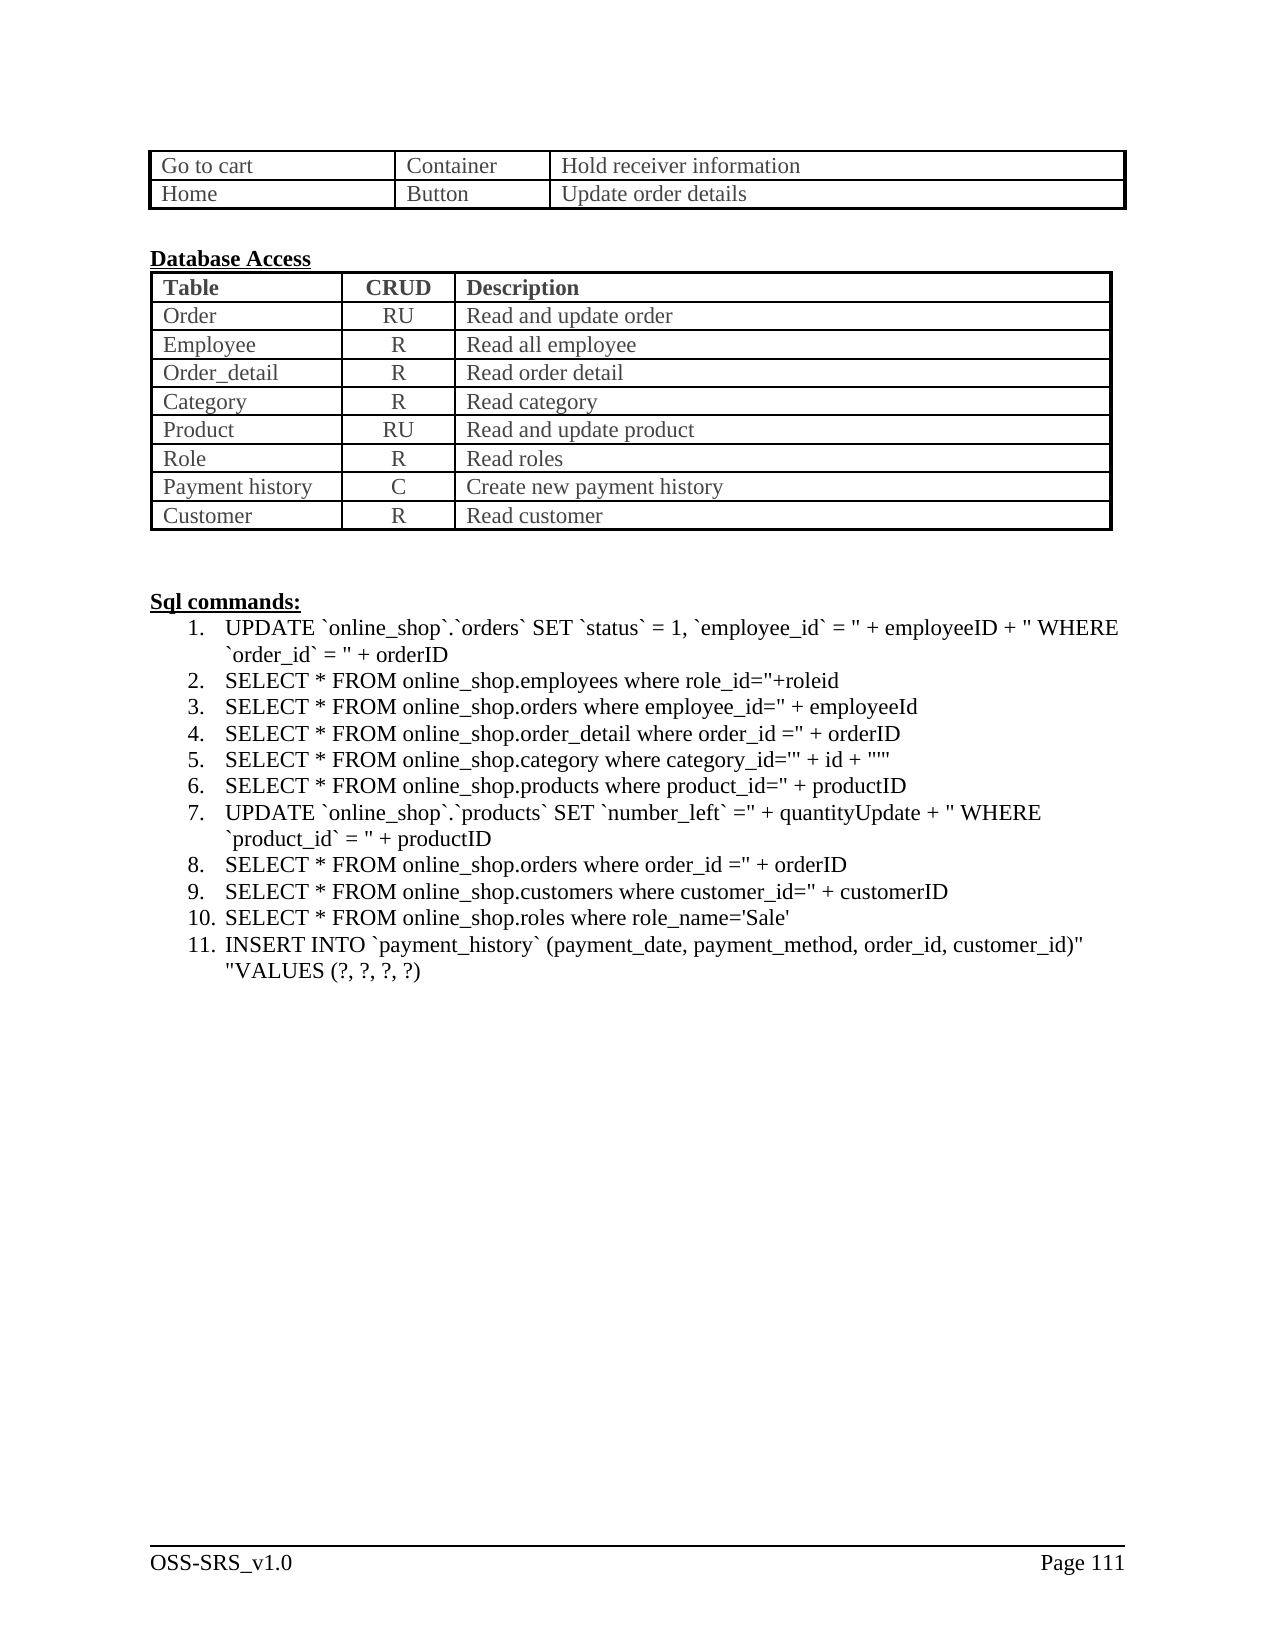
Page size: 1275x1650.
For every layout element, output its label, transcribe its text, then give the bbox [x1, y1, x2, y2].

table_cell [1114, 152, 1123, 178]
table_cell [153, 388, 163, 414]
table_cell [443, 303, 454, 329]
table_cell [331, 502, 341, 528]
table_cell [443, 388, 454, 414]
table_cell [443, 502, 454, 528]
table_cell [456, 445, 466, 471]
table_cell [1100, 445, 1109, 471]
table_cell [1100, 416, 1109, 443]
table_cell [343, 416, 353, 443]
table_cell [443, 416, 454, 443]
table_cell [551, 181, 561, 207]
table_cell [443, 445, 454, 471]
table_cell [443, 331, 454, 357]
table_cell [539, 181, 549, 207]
list SELECT * FROM online_shop.products where product_id=" + productID [187, 772, 1125, 799]
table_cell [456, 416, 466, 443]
list SELECT * FROM online_shop.order_detail where order_id =" + orderID [187, 720, 1125, 746]
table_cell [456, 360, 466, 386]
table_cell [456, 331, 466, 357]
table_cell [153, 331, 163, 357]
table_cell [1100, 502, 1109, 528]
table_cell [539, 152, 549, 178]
list UPDATE `online_shop`.`products` SET `number_left` =" + quantityUpdate + " WHERE `product_id` = " + productID [187, 799, 1125, 852]
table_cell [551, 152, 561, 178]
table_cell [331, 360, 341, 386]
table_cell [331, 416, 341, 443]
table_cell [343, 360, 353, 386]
list SELECT * FROM online_shop.customers where customer_id=" + customerID [187, 878, 1125, 904]
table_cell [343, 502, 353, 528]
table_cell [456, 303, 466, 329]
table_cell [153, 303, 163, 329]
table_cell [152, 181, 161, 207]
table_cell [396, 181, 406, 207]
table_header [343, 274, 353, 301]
list INSERT INTO `payment_history` (payment_date, payment_method, order_id, customer_id)" "VALUES (?, ?, ?, ?) [187, 931, 1125, 983]
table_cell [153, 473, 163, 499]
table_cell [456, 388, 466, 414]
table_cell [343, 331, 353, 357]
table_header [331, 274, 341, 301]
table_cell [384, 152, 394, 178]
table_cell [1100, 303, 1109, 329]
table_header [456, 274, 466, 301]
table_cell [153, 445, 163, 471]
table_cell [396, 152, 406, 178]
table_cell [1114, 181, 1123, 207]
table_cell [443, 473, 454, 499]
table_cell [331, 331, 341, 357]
subtitle Sql commands: [150, 588, 1125, 614]
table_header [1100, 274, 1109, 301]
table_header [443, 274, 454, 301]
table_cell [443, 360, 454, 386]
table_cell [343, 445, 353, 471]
subtitle Database Access [150, 245, 1125, 271]
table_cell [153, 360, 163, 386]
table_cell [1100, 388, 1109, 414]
list SELECT * FROM online_shop.roles where role_name='Sale' [187, 904, 1125, 931]
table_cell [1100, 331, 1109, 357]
list SELECT * FROM online_shop.category where category_id='" + id + "'" [187, 746, 1125, 772]
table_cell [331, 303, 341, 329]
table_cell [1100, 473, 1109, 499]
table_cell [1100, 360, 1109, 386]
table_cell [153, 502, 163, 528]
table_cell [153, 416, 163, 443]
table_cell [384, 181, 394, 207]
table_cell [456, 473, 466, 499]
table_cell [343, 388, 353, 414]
list SELECT * FROM online_shop.employees where role_id="+roleid [187, 667, 1125, 693]
list SELECT * FROM online_shop.orders where employee_id=" + employeeId [187, 693, 1125, 720]
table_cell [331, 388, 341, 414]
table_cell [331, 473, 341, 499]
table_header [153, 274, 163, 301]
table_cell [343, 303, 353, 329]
list UPDATE `online_shop`.`orders` SET `status` = 1, `employee_id` = " + employeeID + " WHERE `order_id` = " + orderID [187, 614, 1125, 667]
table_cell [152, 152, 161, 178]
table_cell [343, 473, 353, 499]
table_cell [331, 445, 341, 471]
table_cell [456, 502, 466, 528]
list SELECT * FROM online_shop.orders where order_id =" + orderID [187, 852, 1125, 878]
